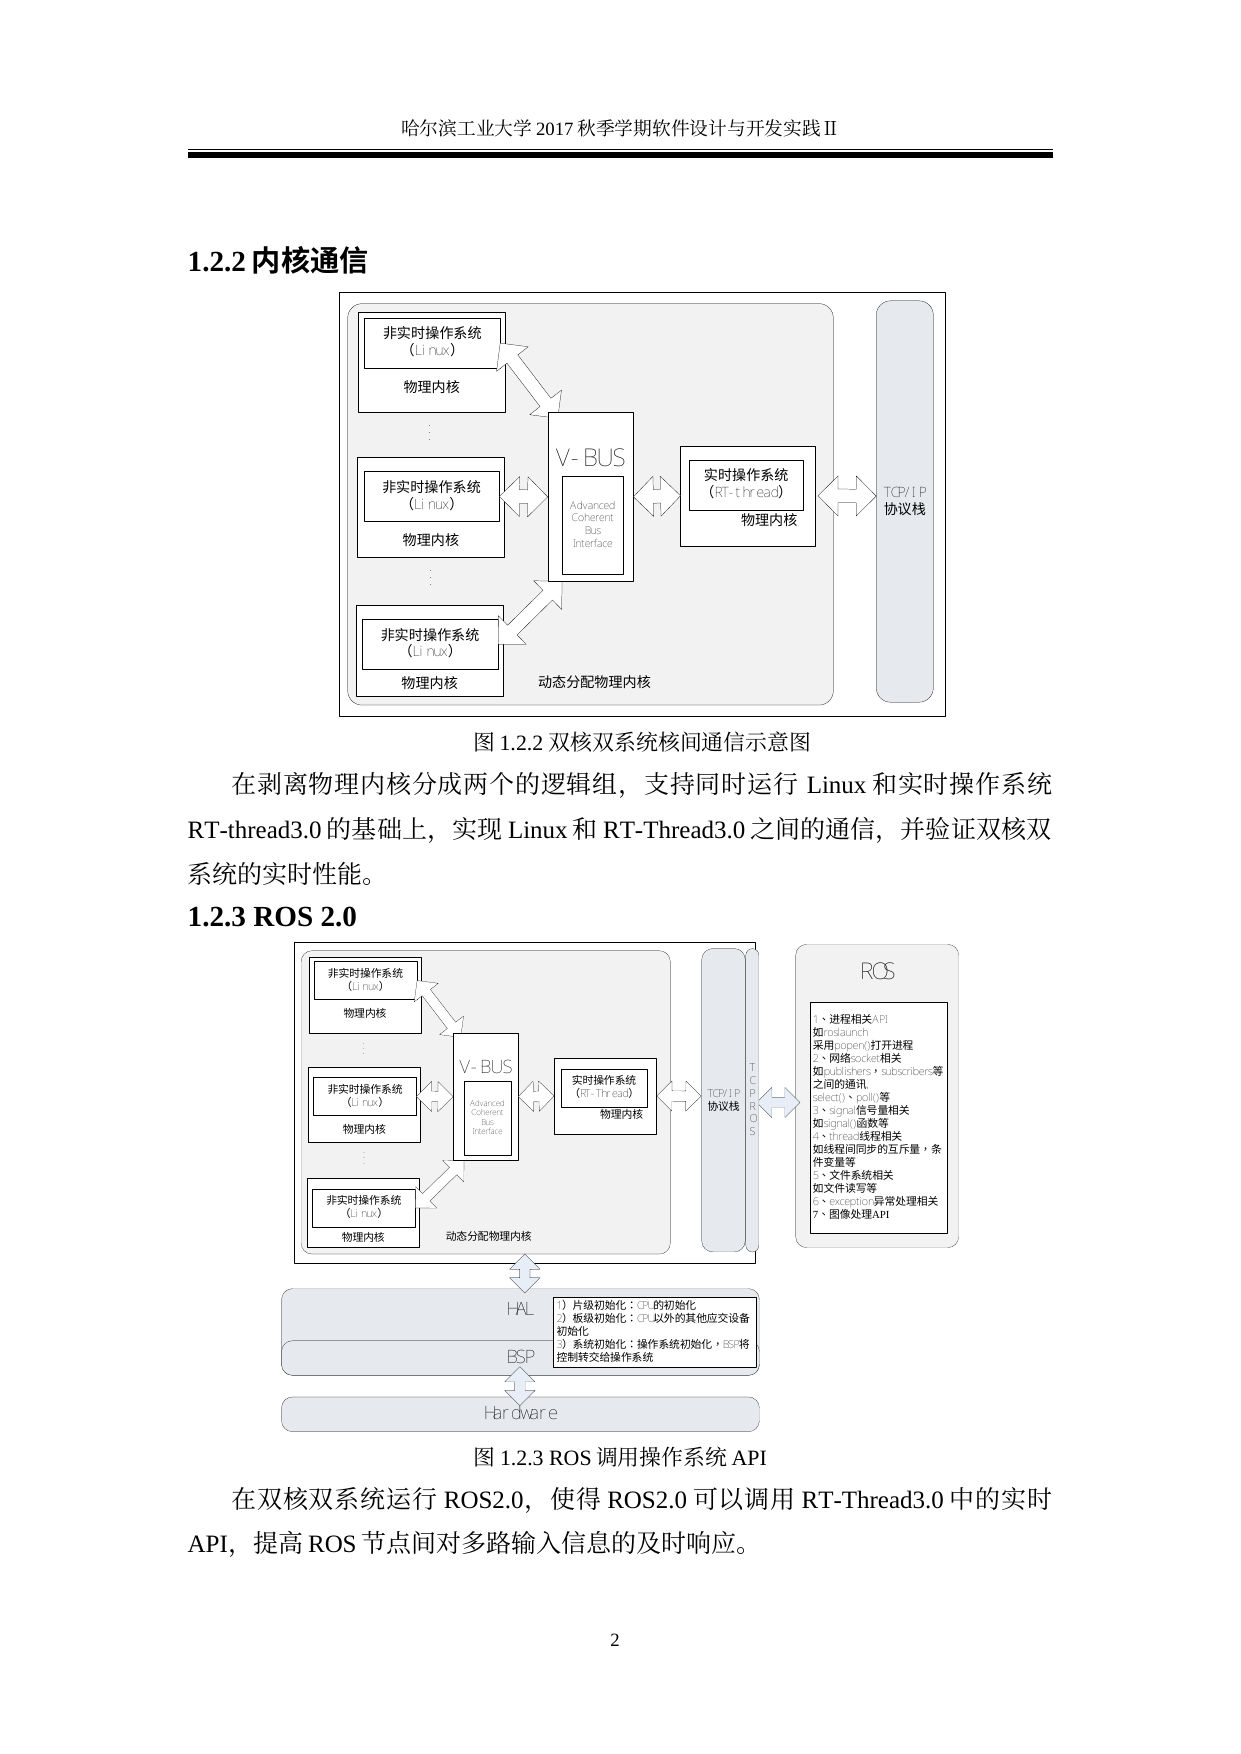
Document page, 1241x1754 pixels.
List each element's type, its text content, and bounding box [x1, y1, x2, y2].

text 图1.2.2 双核双系统核间通信示意图 [187, 725, 1053, 757]
text 在剥离物理内核分成两个的逻辑组，支持同时运行Linux和实时操作系统RT-thread3.0的基础上，实现Linux和RT-Thread3.0之间的通信，并验证双核双系统的实时性能。 [187, 764, 1053, 890]
text 图1.2.3 ROS调用操作系统API [187, 1440, 1053, 1471]
text 1.2.2内核通信 [187, 238, 1053, 280]
text 1.2.3 ROS 2.0 [187, 899, 1053, 933]
text 在双核双系统运行ROS2.0，使得ROS2.0可以调用RT-Thread3.0中的实时API，提高ROS节点间对多路输入信息的及时响应。 [187, 1479, 1053, 1560]
